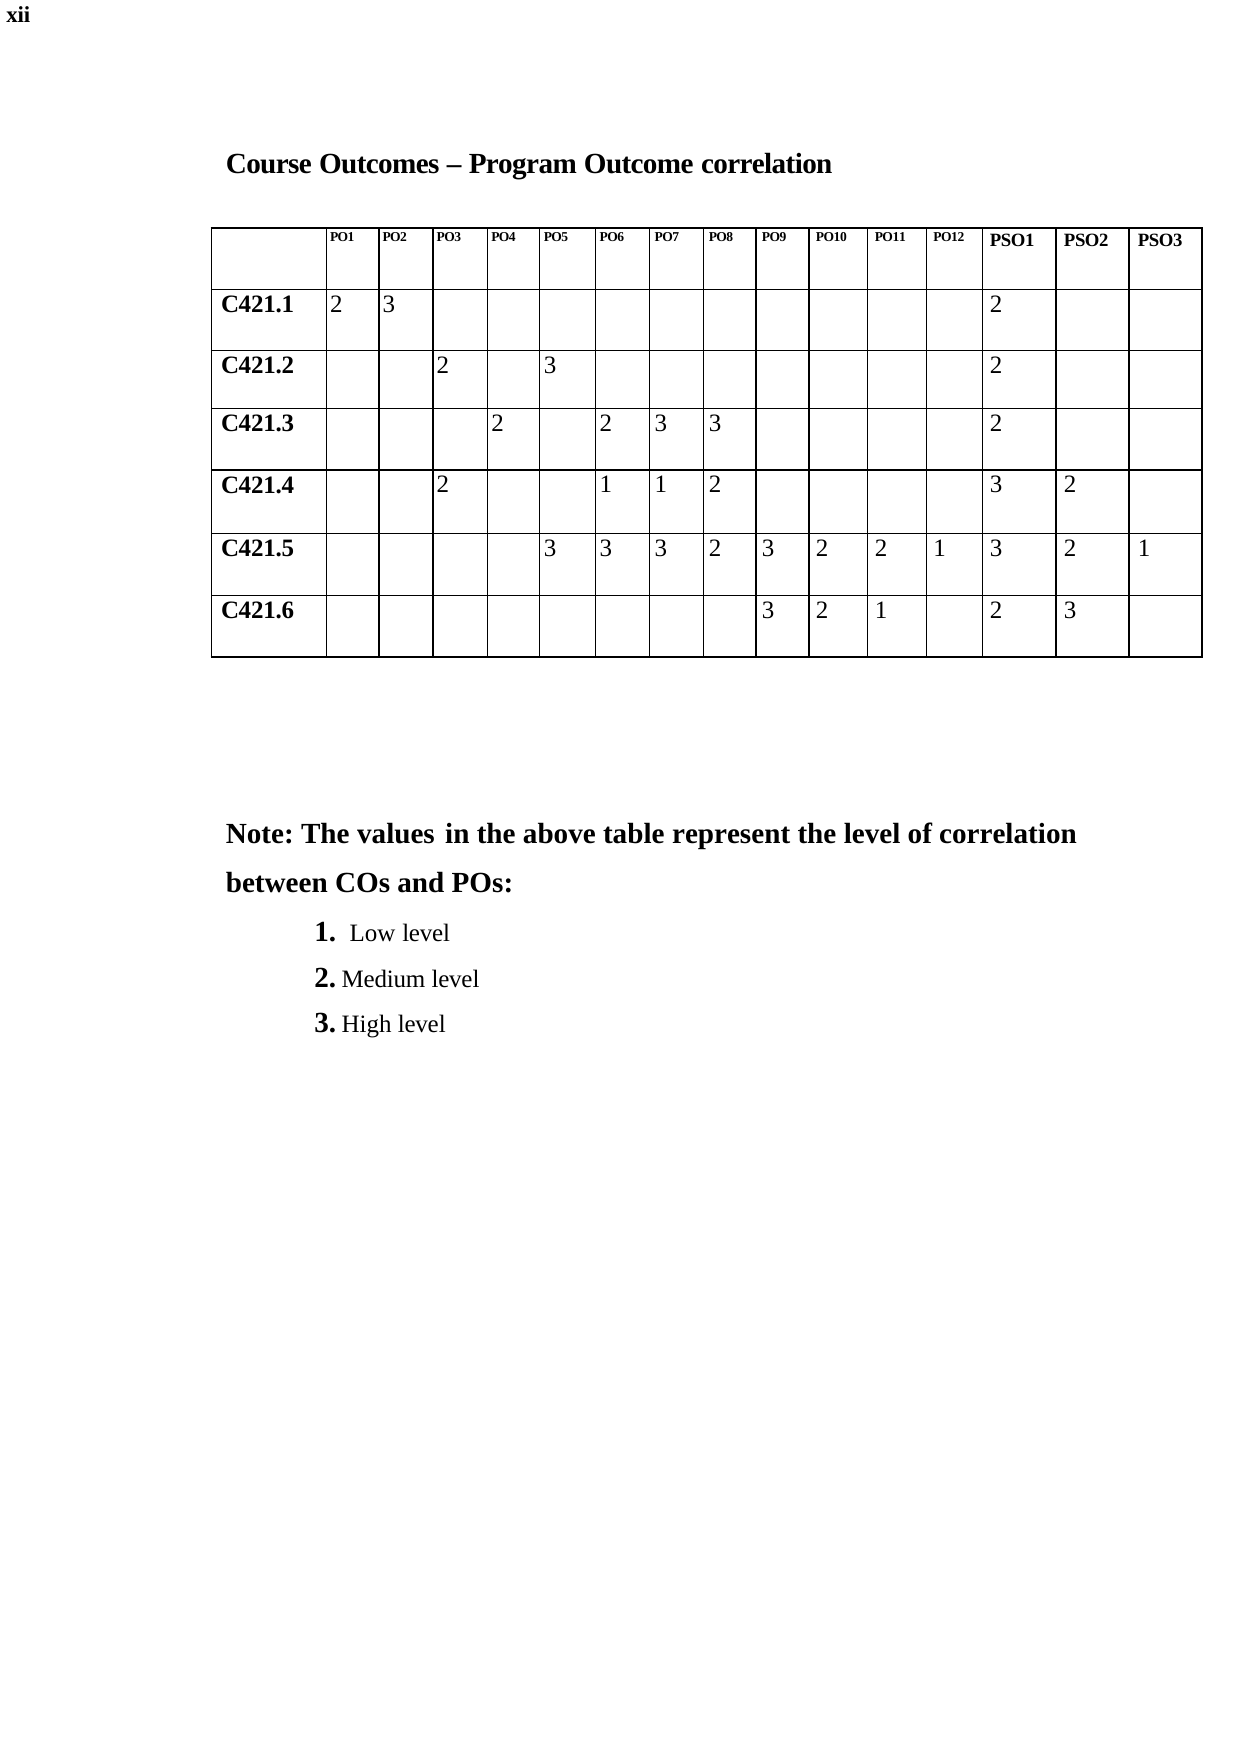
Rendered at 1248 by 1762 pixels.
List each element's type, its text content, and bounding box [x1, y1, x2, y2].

table_header PO4 [488, 229, 539, 288]
table_cell 3 [650, 534, 703, 595]
table_cell 3 [983, 471, 1055, 533]
table_cell [757, 409, 808, 469]
table_cell [380, 409, 432, 469]
list High level [314, 1005, 1204, 1038]
table_cell [1130, 290, 1201, 349]
table_cell [327, 534, 378, 595]
table_cell [488, 534, 539, 595]
table_cell 3 [540, 534, 595, 595]
table_cell C421.6 [212, 596, 326, 656]
table_cell 2 [327, 290, 378, 349]
table_cell [757, 471, 808, 533]
table_cell 1 [868, 596, 926, 656]
table_cell [434, 290, 487, 349]
table_cell [380, 471, 432, 533]
table_cell [488, 290, 539, 349]
list Low level [314, 915, 1204, 948]
table_cell [434, 534, 487, 595]
table_header PO12 [927, 229, 982, 288]
table_cell [704, 290, 755, 349]
table_cell 2 [434, 351, 487, 407]
table_cell 2 [434, 471, 487, 533]
table_cell [1130, 596, 1201, 656]
table_cell C421.3 [212, 409, 326, 469]
table_cell [1130, 351, 1201, 407]
table_cell [488, 351, 539, 407]
table_cell [810, 471, 867, 533]
table_cell [327, 409, 378, 469]
table_cell [1057, 409, 1128, 469]
table_header PO11 [868, 229, 926, 288]
table_cell 1 [596, 471, 649, 533]
table_cell 2 [1057, 471, 1128, 533]
table_cell 2 [488, 409, 539, 469]
table_cell [540, 409, 595, 469]
table_cell [927, 471, 982, 533]
table_cell 2 [810, 596, 867, 656]
table_cell [1057, 290, 1128, 349]
table_cell [1130, 409, 1201, 469]
table_cell 3 [983, 534, 1055, 595]
table_header PO8 [704, 229, 755, 288]
table_cell 3 [596, 534, 649, 595]
table_cell 3 [757, 534, 808, 595]
table_cell C421.1 [212, 290, 326, 349]
table_cell [540, 596, 595, 656]
table_header [212, 229, 326, 288]
table_header PSO1 [983, 229, 1055, 288]
table_cell 2 [983, 351, 1055, 407]
table_cell [927, 409, 982, 469]
table_header PO6 [596, 229, 649, 288]
table_cell [488, 471, 539, 533]
table_cell 1 [650, 471, 703, 533]
table_cell 2 [1057, 534, 1128, 595]
table_cell [868, 290, 926, 349]
table_cell 2 [704, 471, 755, 533]
text Note: The values in the above table represent the level of correlation between COs and POs: [226, 816, 1166, 899]
table_cell 2 [596, 409, 649, 469]
table_cell 3 [650, 409, 703, 469]
table_cell [868, 351, 926, 407]
table_cell [650, 351, 703, 407]
table_cell [327, 471, 378, 533]
table_cell [757, 290, 808, 349]
table_cell [868, 471, 926, 533]
table_cell C421.4 [212, 471, 326, 533]
table_cell [434, 409, 487, 469]
table_header PO7 [650, 229, 703, 288]
table_cell [927, 351, 982, 407]
table_cell 1 [927, 534, 982, 595]
text Course Outcomes – Program Outcome correlation [226, 146, 1204, 180]
table_cell [757, 351, 808, 407]
table_header PO1 [327, 229, 378, 288]
table_cell C421.2 [212, 351, 326, 407]
table_cell 3 [704, 409, 755, 469]
table_header PO2 [380, 229, 432, 288]
table_cell 2 [983, 290, 1055, 349]
table_cell 2 [704, 534, 755, 595]
table_cell [1057, 351, 1128, 407]
table_cell [434, 596, 487, 656]
table_header PO9 [757, 229, 808, 288]
table_cell [327, 596, 378, 656]
table_cell [596, 596, 649, 656]
table_cell [327, 351, 378, 407]
table_cell 3 [757, 596, 808, 656]
table_header PSO2 [1057, 229, 1128, 288]
table_cell [650, 290, 703, 349]
table_cell 2 [983, 409, 1055, 469]
table_cell 1 [1130, 534, 1201, 595]
table_cell [488, 596, 539, 656]
table_header PSO3 [1130, 229, 1201, 288]
table_header PO5 [540, 229, 595, 288]
table_cell 3 [540, 351, 595, 407]
table_header PO3 [434, 229, 487, 288]
table_cell [650, 596, 703, 656]
table_cell [380, 351, 432, 407]
table_cell [704, 351, 755, 407]
table_cell [380, 596, 432, 656]
table_cell [810, 290, 867, 349]
table_cell [596, 290, 649, 349]
table_cell 2 [810, 534, 867, 595]
table_cell [810, 351, 867, 407]
table_cell 3 [1057, 596, 1128, 656]
table_cell [704, 596, 755, 656]
table_cell [596, 351, 649, 407]
table_cell 2 [983, 596, 1055, 656]
table_cell [540, 290, 595, 349]
table_cell [927, 290, 982, 349]
table_cell [540, 471, 595, 533]
table_cell [1130, 471, 1201, 533]
table_cell [810, 409, 867, 469]
table_cell [927, 596, 982, 656]
table_cell C421.5 [212, 534, 326, 595]
table_header PO10 [810, 229, 867, 288]
table_cell 2 [868, 534, 926, 595]
table_cell 3 [380, 290, 432, 349]
table_cell [868, 409, 926, 469]
list Medium level [314, 960, 1204, 993]
table_cell [380, 534, 432, 595]
